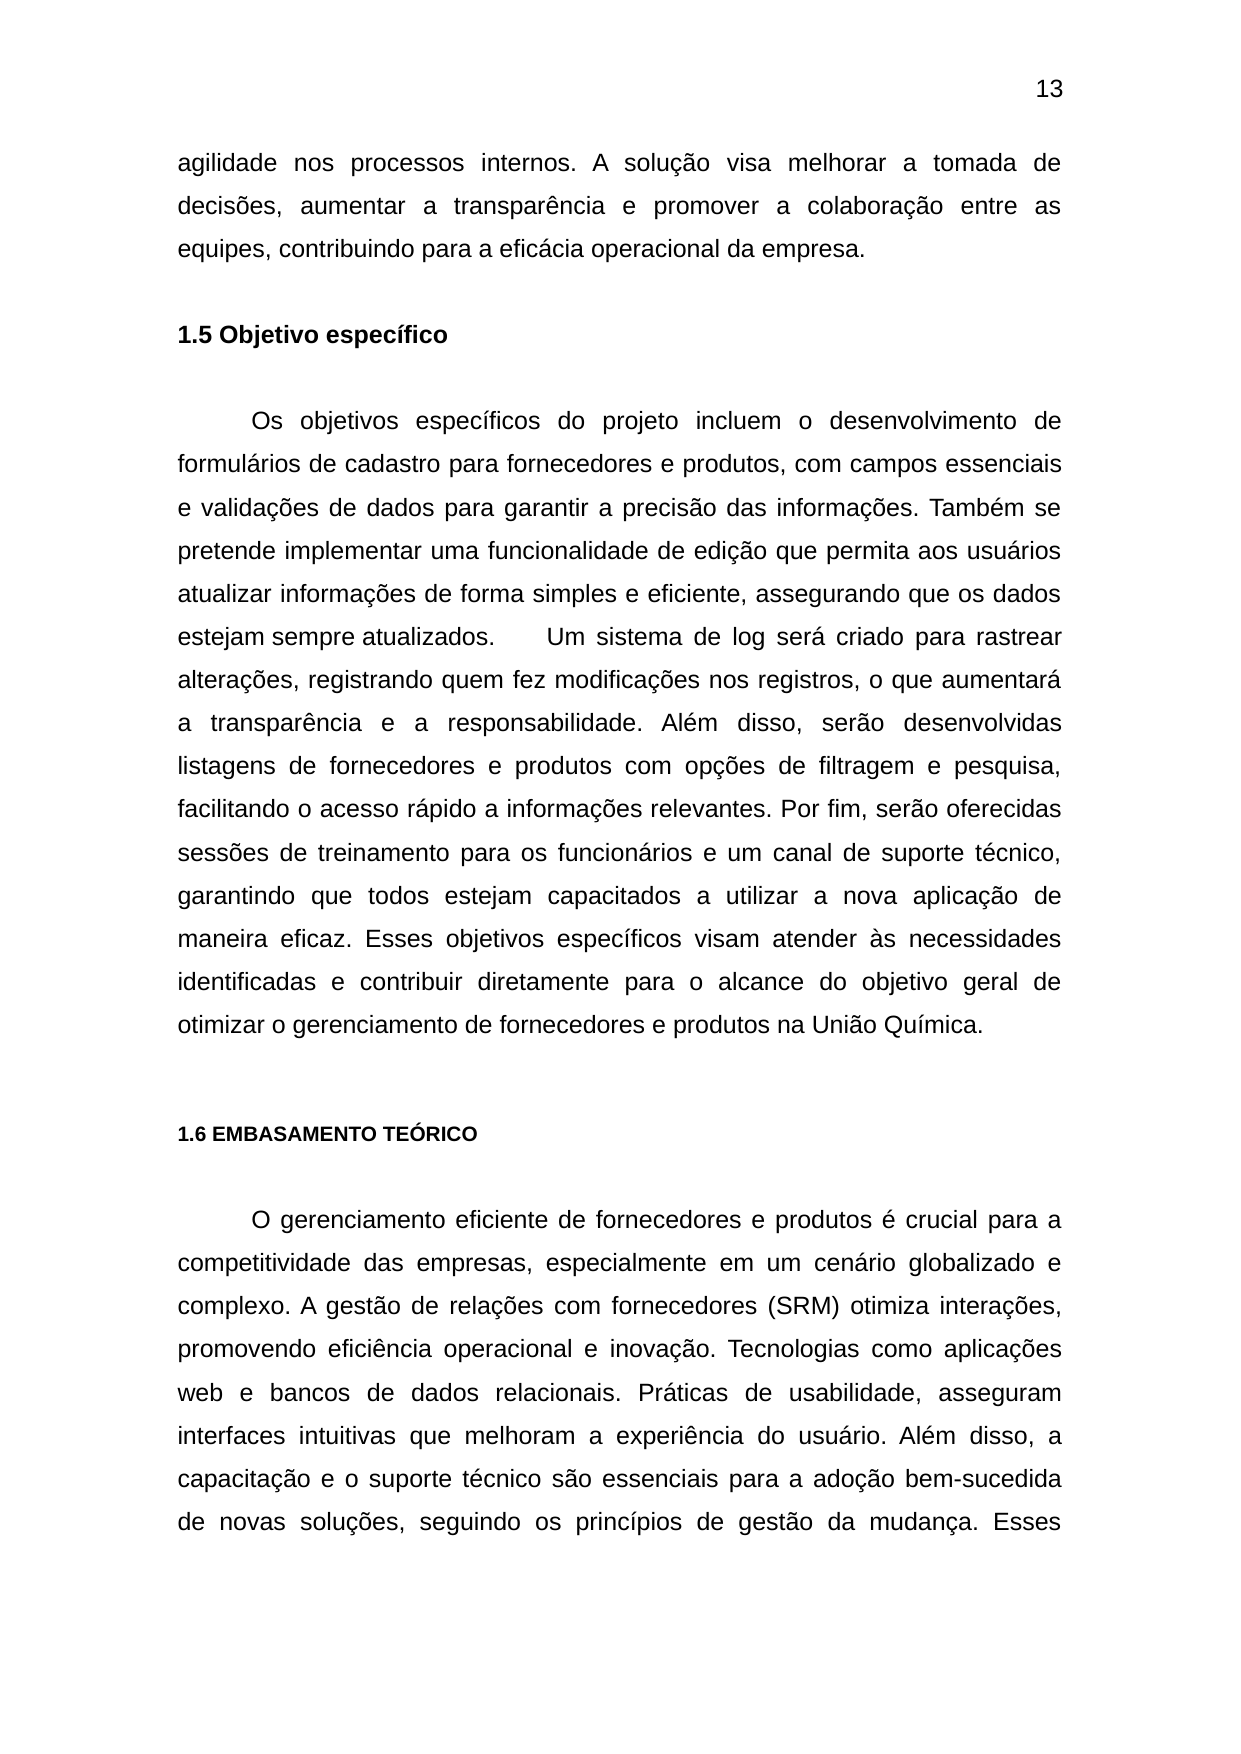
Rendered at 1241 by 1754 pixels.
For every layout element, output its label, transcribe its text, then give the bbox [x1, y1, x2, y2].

subtitle 1.6 Embasamento teórico [177, 1121, 1063, 1145]
text 1.5 Objetivo específico [177, 320, 1063, 349]
text Os objetivos específicos do projeto incluem o desenvolvimento de formulários de cadastro para fornecedores e produtos, com campos essenciais e validações de dados para garantir a precisão das informações. Também se pretende implementar uma funcionalidade de edição que permita aos usuários atualizar informações de forma simples e eficiente, assegurando que os dados estejam sempre atualizados. Um sistema de log será criado para rastrear alterações, registrando quem fez modificações nos registros, o que aumentará a transparência e a responsabilidade. Além disso, serão desenvolvidas listagens de fornecedores e produtos com opções de filtragem e pesquisa, facilitando o acesso rápido a informações relevantes. Por fim, serão oferecidas sessões de treinamento para os funcionários e um canal de suporte técnico, garantindo que todos estejam capacitados a utilizar a nova aplicação de maneira eficaz. Esses objetivos específicos visam atender às necessidades identificadas e contribuir diretamente para o alcance do objetivo geral de otimizar o gerenciamento de fornecedores e produtos na União Química. [177, 406, 1063, 1039]
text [177, 148, 1063, 263]
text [177, 1205, 1063, 1536]
